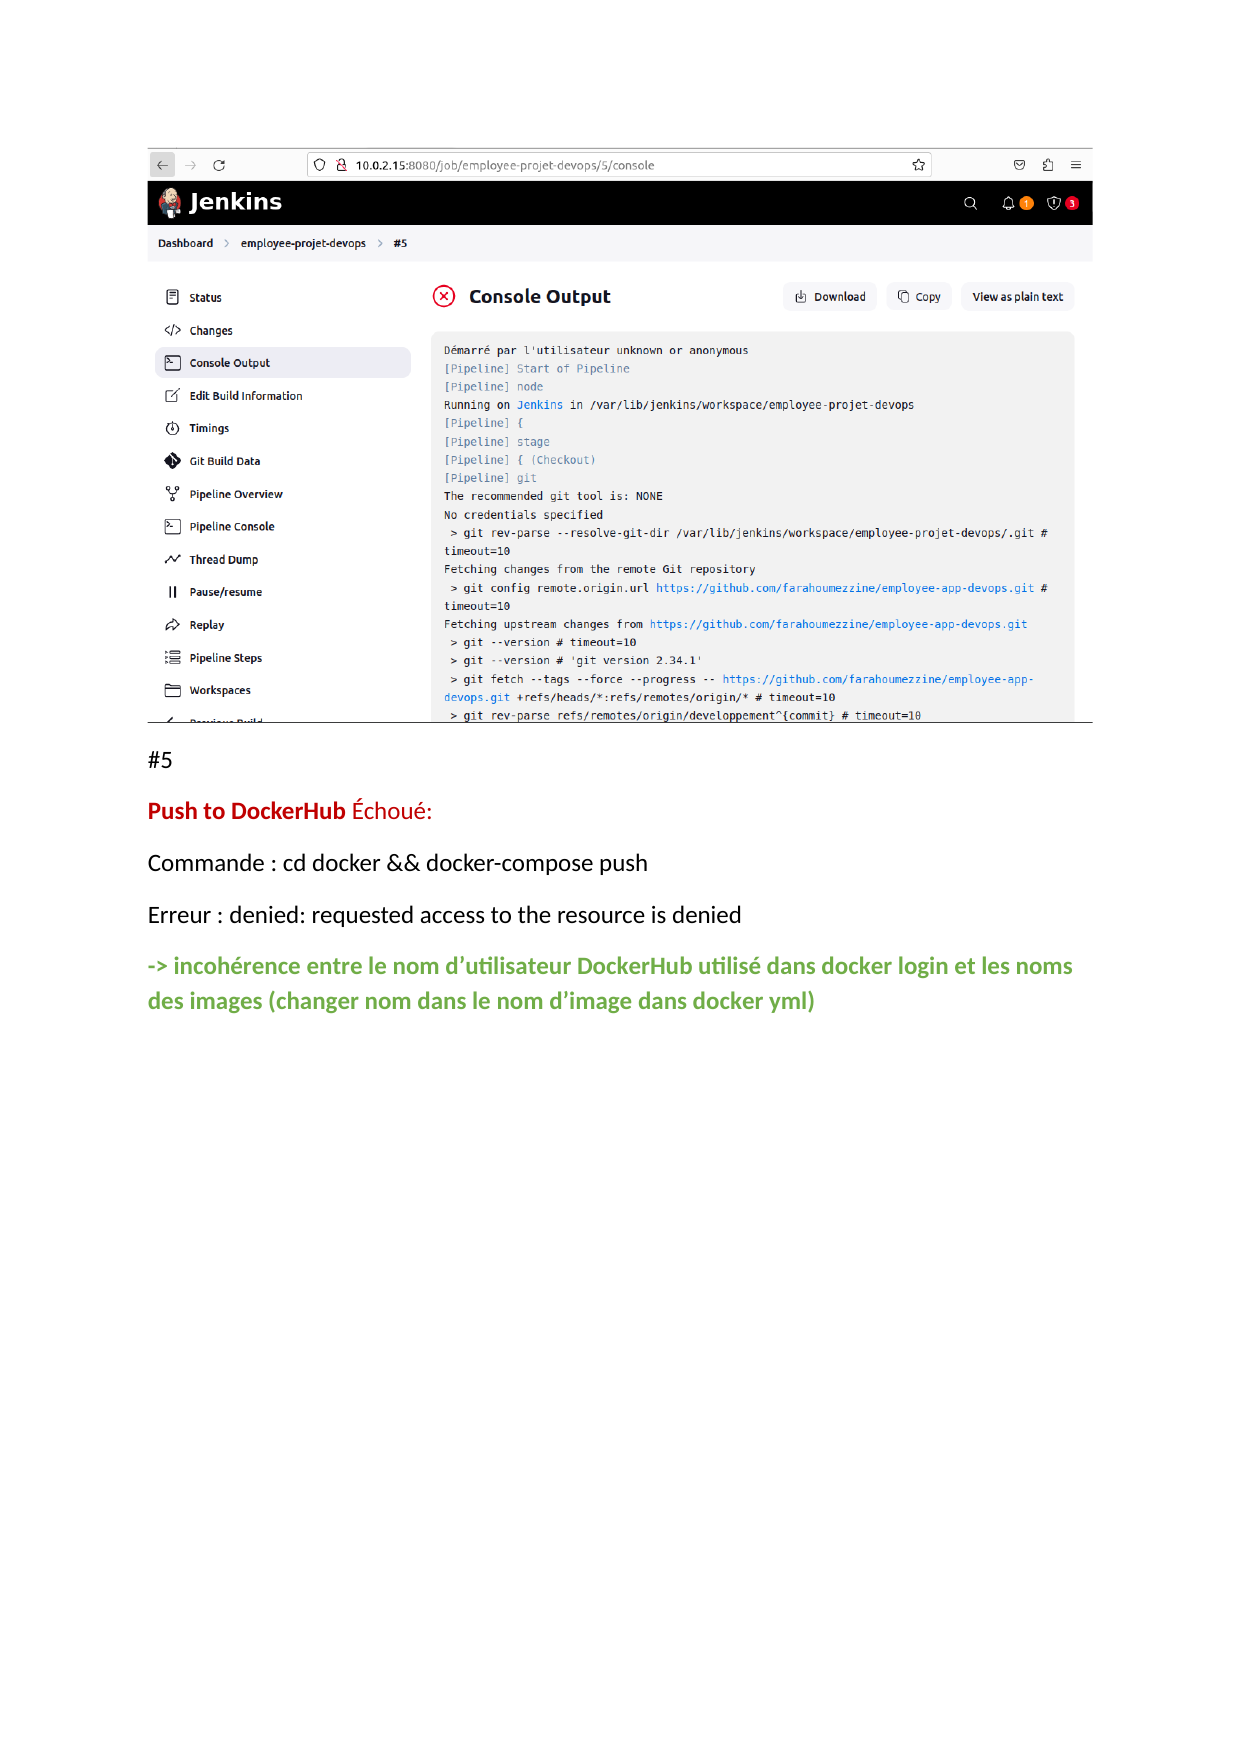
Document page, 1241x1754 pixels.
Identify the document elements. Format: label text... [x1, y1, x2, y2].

text Push to DockerHub Échoué: [148, 795, 1093, 826]
text #5 [148, 744, 1093, 774]
text Commande : cd docker && docker-compose push [148, 847, 1093, 878]
text Erreur : denied: requested access to the resource is denied [148, 899, 1093, 929]
picture [147, 147, 1093, 723]
text -> incohérence entre le nom d’utilisateur DockerHub utilisé dans docker login et les noms des images (changer nom dans le nom d’image dans docker yml) [148, 950, 1093, 1016]
